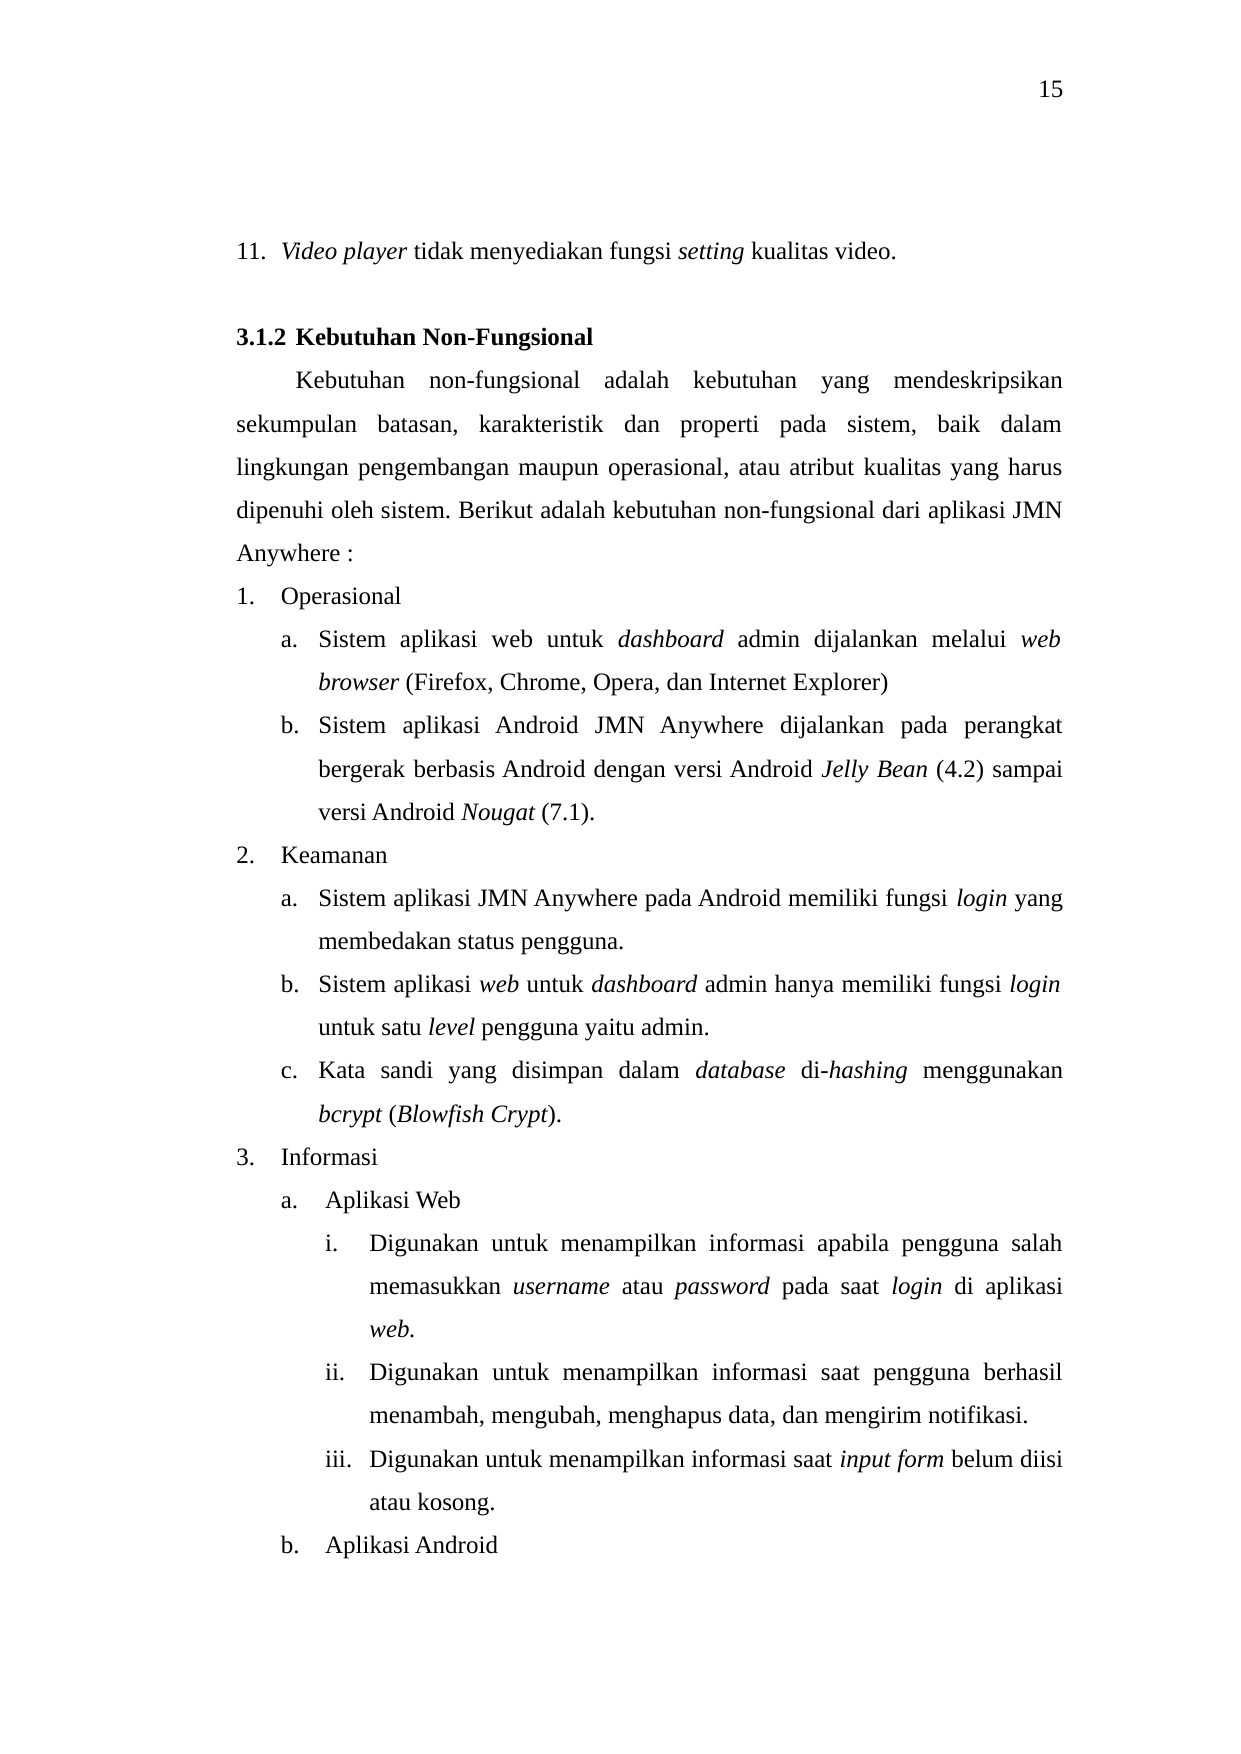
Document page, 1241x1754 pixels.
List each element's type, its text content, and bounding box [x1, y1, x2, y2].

list Sistem aplikasi Android JMN Anywhere dijalankan pada perangkat bergerak berbasis Android dengan versi Android Jelly Bean (4.2) sampai versi Android Nougat (7.1). [281, 711, 1063, 826]
list Keamanan [236, 840, 1063, 869]
subtitle Kebutuhan Non-Fungsional [236, 322, 1063, 351]
list Digunakan untuk menampilkan informasi apabila pengguna salah memasukkan username atau password pada saat login di aplikasi web. [325, 1228, 1063, 1343]
list Digunakan untuk menampilkan informasi saat pengguna berhasil menambah, mengubah, menghapus data, dan mengirim notifikasi. [325, 1357, 1063, 1429]
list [325, 1444, 1063, 1516]
list Informasi [236, 1142, 1063, 1171]
list Aplikasi Android [281, 1530, 1063, 1559]
list Video player tidak menyediakan fungsi setting kualitas video. [236, 236, 1063, 265]
text Kebutuhan non-fungsional adalah kebutuhan yang mendeskripsikan sekumpulan batasan, karakteristik dan properti pada sistem, baik dalam lingkungan pengembangan maupun operasional, atau atribut kualitas yang harus dipenuhi oleh sistem. Berikut adalah kebutuhan non-fungsional dari aplikasi JMN Anywhere : [236, 366, 1063, 567]
list Aplikasi Web [281, 1185, 1063, 1214]
list Sistem aplikasi web untuk dashboard admin dijalankan melalui web browser (Firefox, Chrome, Opera, dan Internet Explorer) [281, 624, 1063, 696]
list Operasional [236, 581, 1063, 610]
list Kata sandi yang disimpan dalam database di-hashing menggunakan bcrypt (Blowfish Crypt). [281, 1056, 1063, 1127]
list Sistem aplikasi web untuk dashboard admin hanya memiliki fungsi login untuk satu level pengguna yaitu admin. [281, 969, 1063, 1041]
list Sistem aplikasi JMN Anywhere pada Android memiliki fungsi login yang membedakan status pengguna. [281, 883, 1063, 955]
